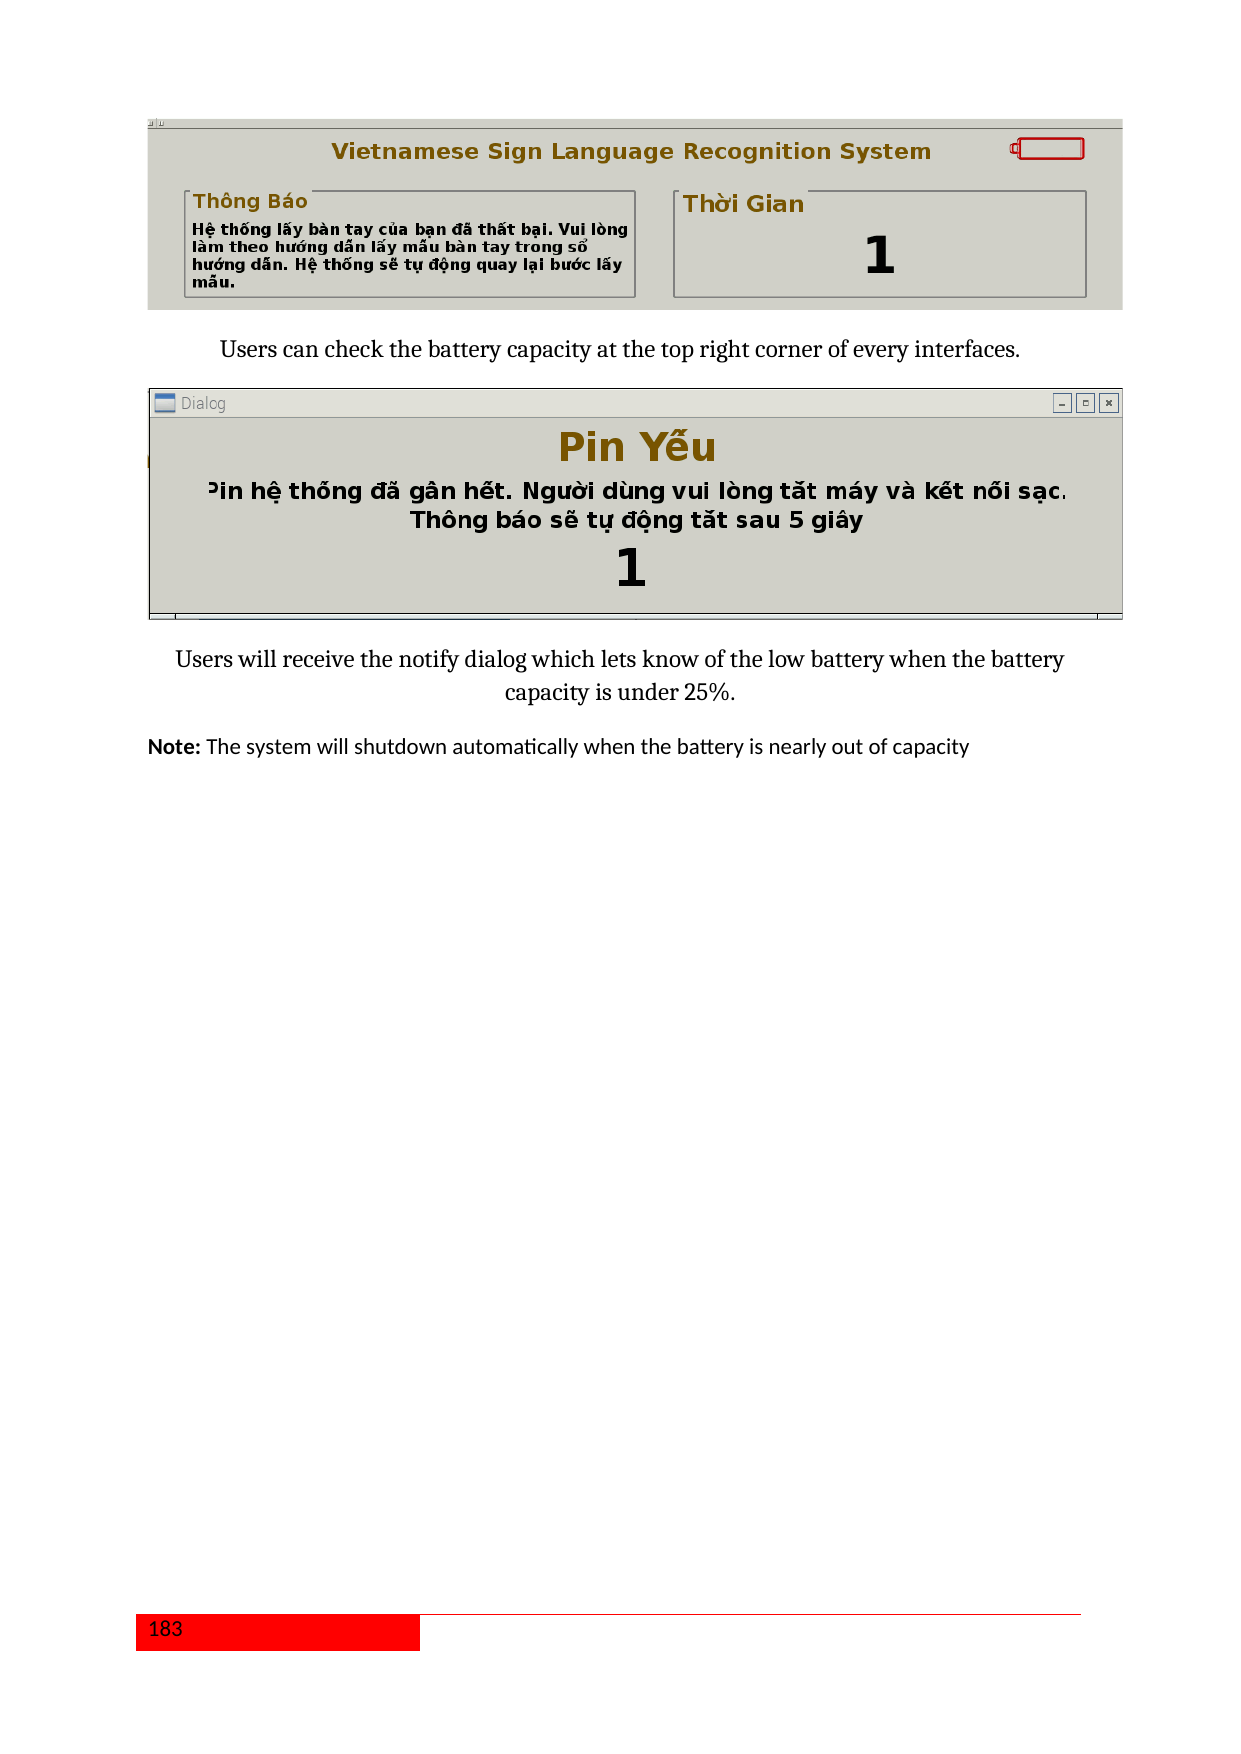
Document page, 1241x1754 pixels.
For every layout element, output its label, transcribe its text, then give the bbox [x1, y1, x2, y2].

text Users can check the battery capacity at the top right corner of every interfaces. [148, 335, 1092, 363]
picture [147, 388, 1123, 620]
text Users will receive the notify dialog which lets know of the low battery when the battery capacity is under 25%. [148, 645, 1092, 707]
text Note: The system will shutdown automatically when the battery is nearly out of capacity [148, 732, 1092, 760]
picture [147, 118, 1123, 310]
